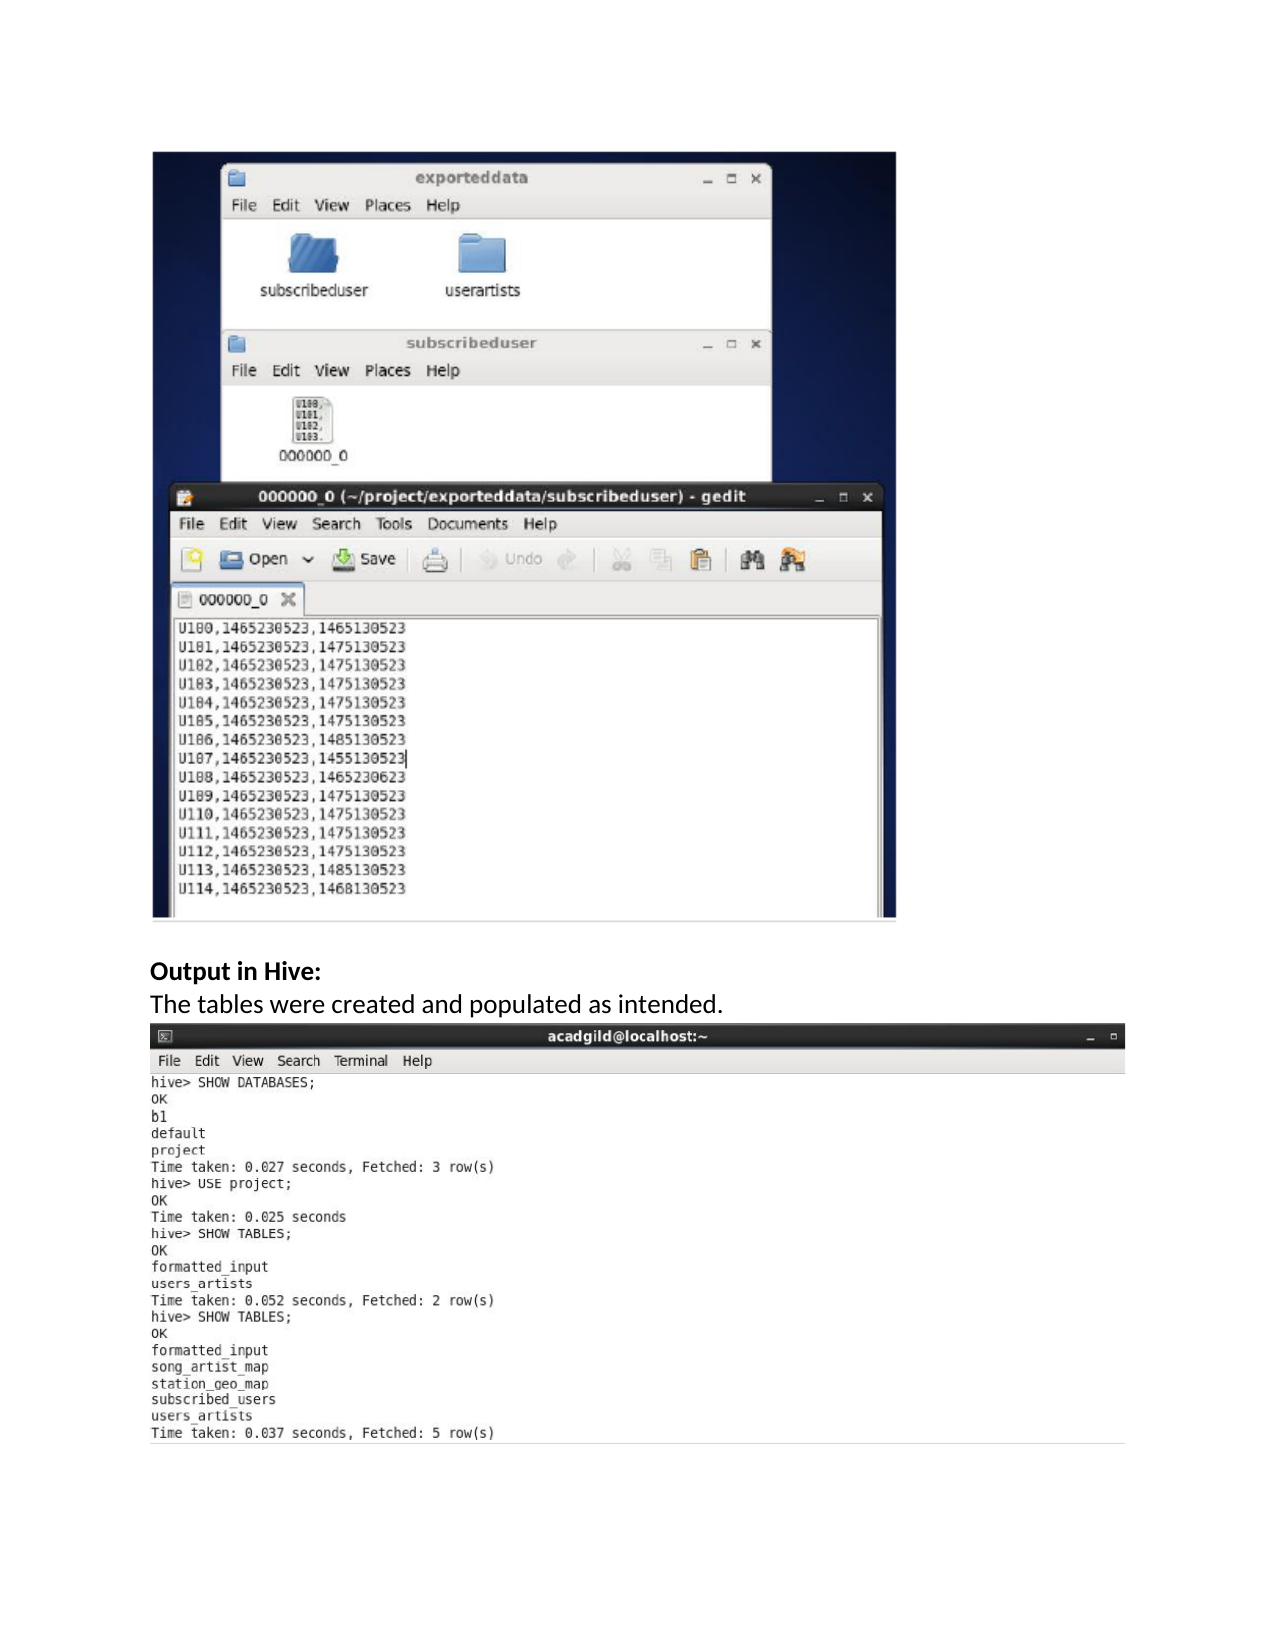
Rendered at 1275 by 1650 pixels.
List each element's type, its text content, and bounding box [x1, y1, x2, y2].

picture [150, 150, 901, 924]
text The tables were created and populated as intended. [150, 987, 1125, 1020]
picture [150, 1020, 1125, 1445]
text Output in Hive: [150, 954, 1125, 987]
